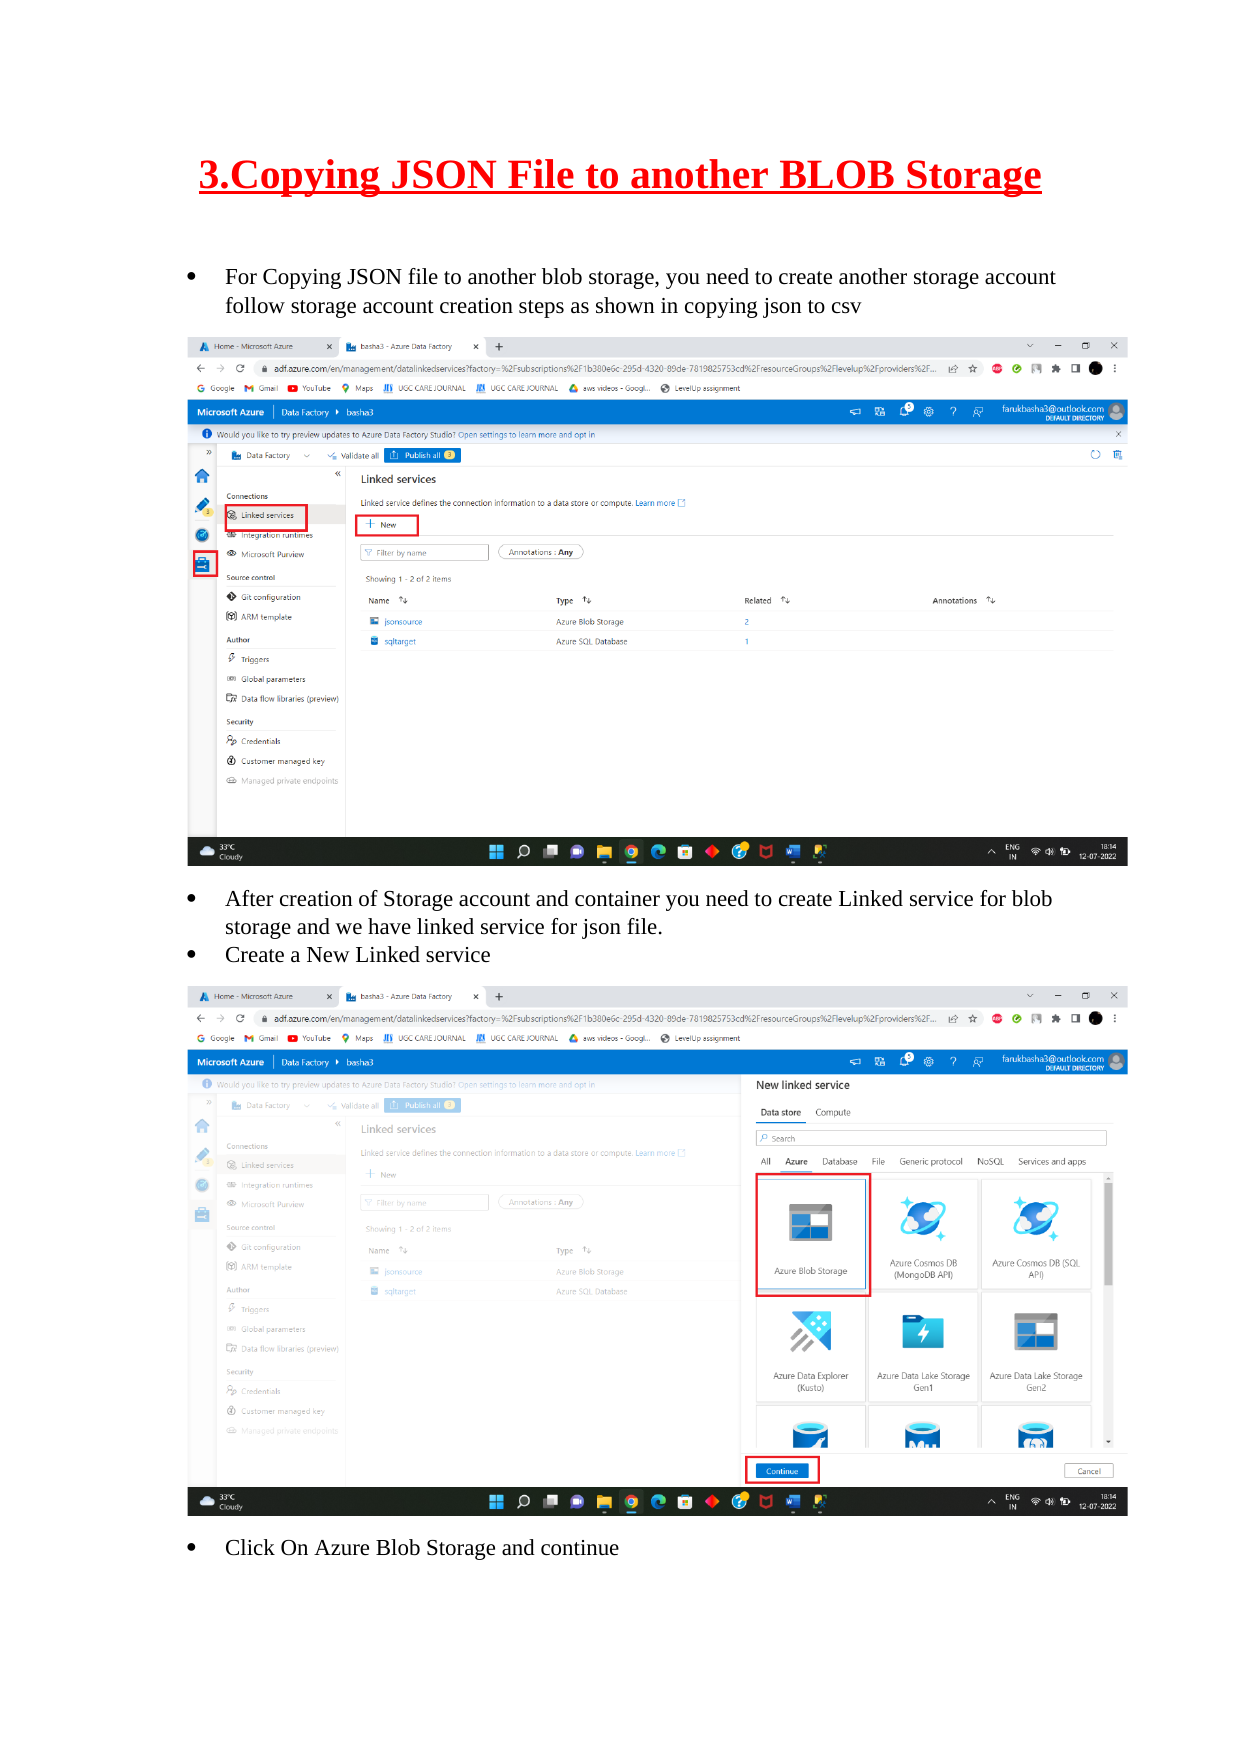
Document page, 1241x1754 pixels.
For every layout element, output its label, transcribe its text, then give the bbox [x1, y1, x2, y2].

text 3.Copying JSON File to another BLOB Storage [150, 150, 1090, 198]
picture [187, 986, 1128, 1516]
list After creation of Storage account and container you need to create Linked service for blob storage and we have linked service for json file. [187, 885, 1090, 939]
picture [187, 337, 1128, 866]
list Click On Azure Blob Storage and continue [187, 1534, 1090, 1561]
list Create a New Linked service [187, 942, 1090, 968]
list For Copying JSON file to another blob storage, you need to create another storage account follow storage account creation steps as shown in copying json to csv [187, 263, 1090, 318]
